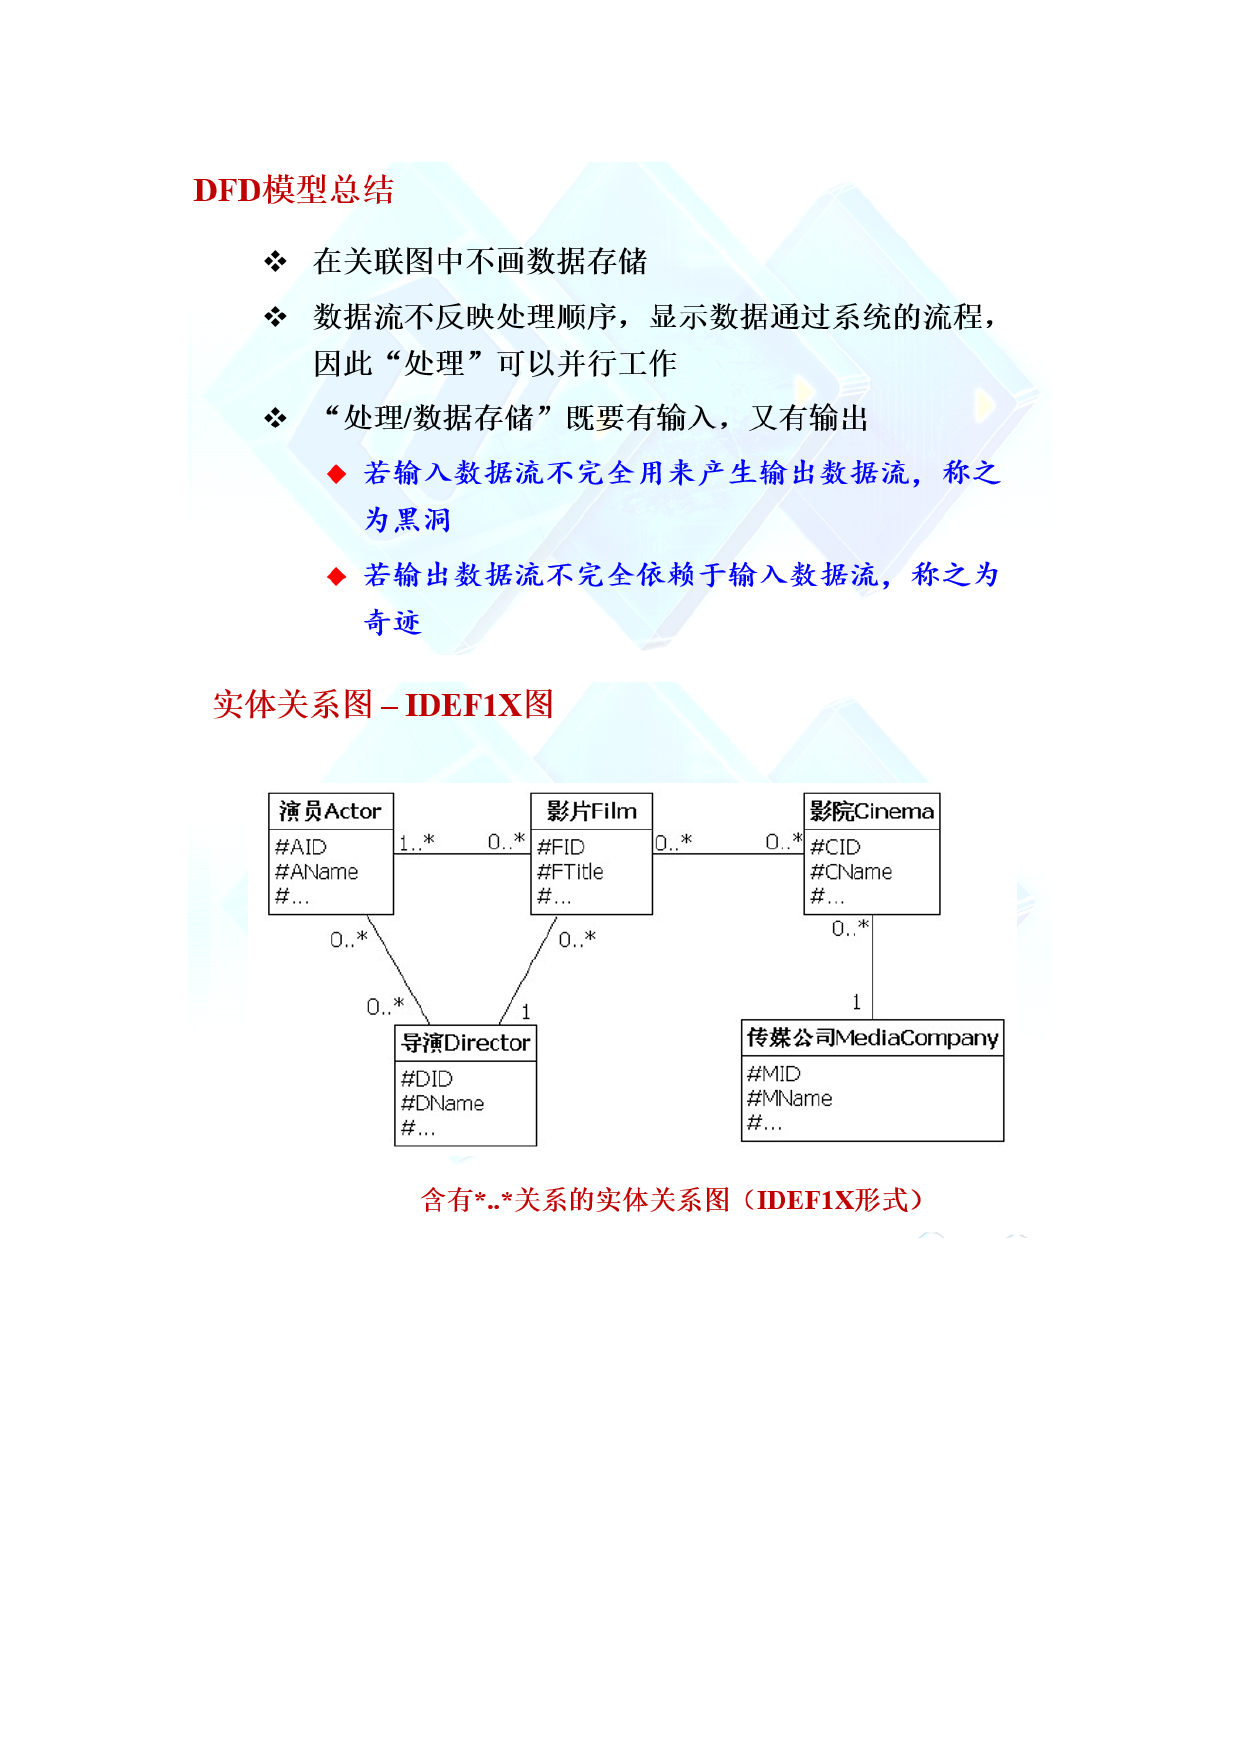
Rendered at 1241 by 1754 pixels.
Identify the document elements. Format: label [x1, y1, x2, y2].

picture [187, 682, 1053, 1238]
picture [187, 162, 1053, 655]
